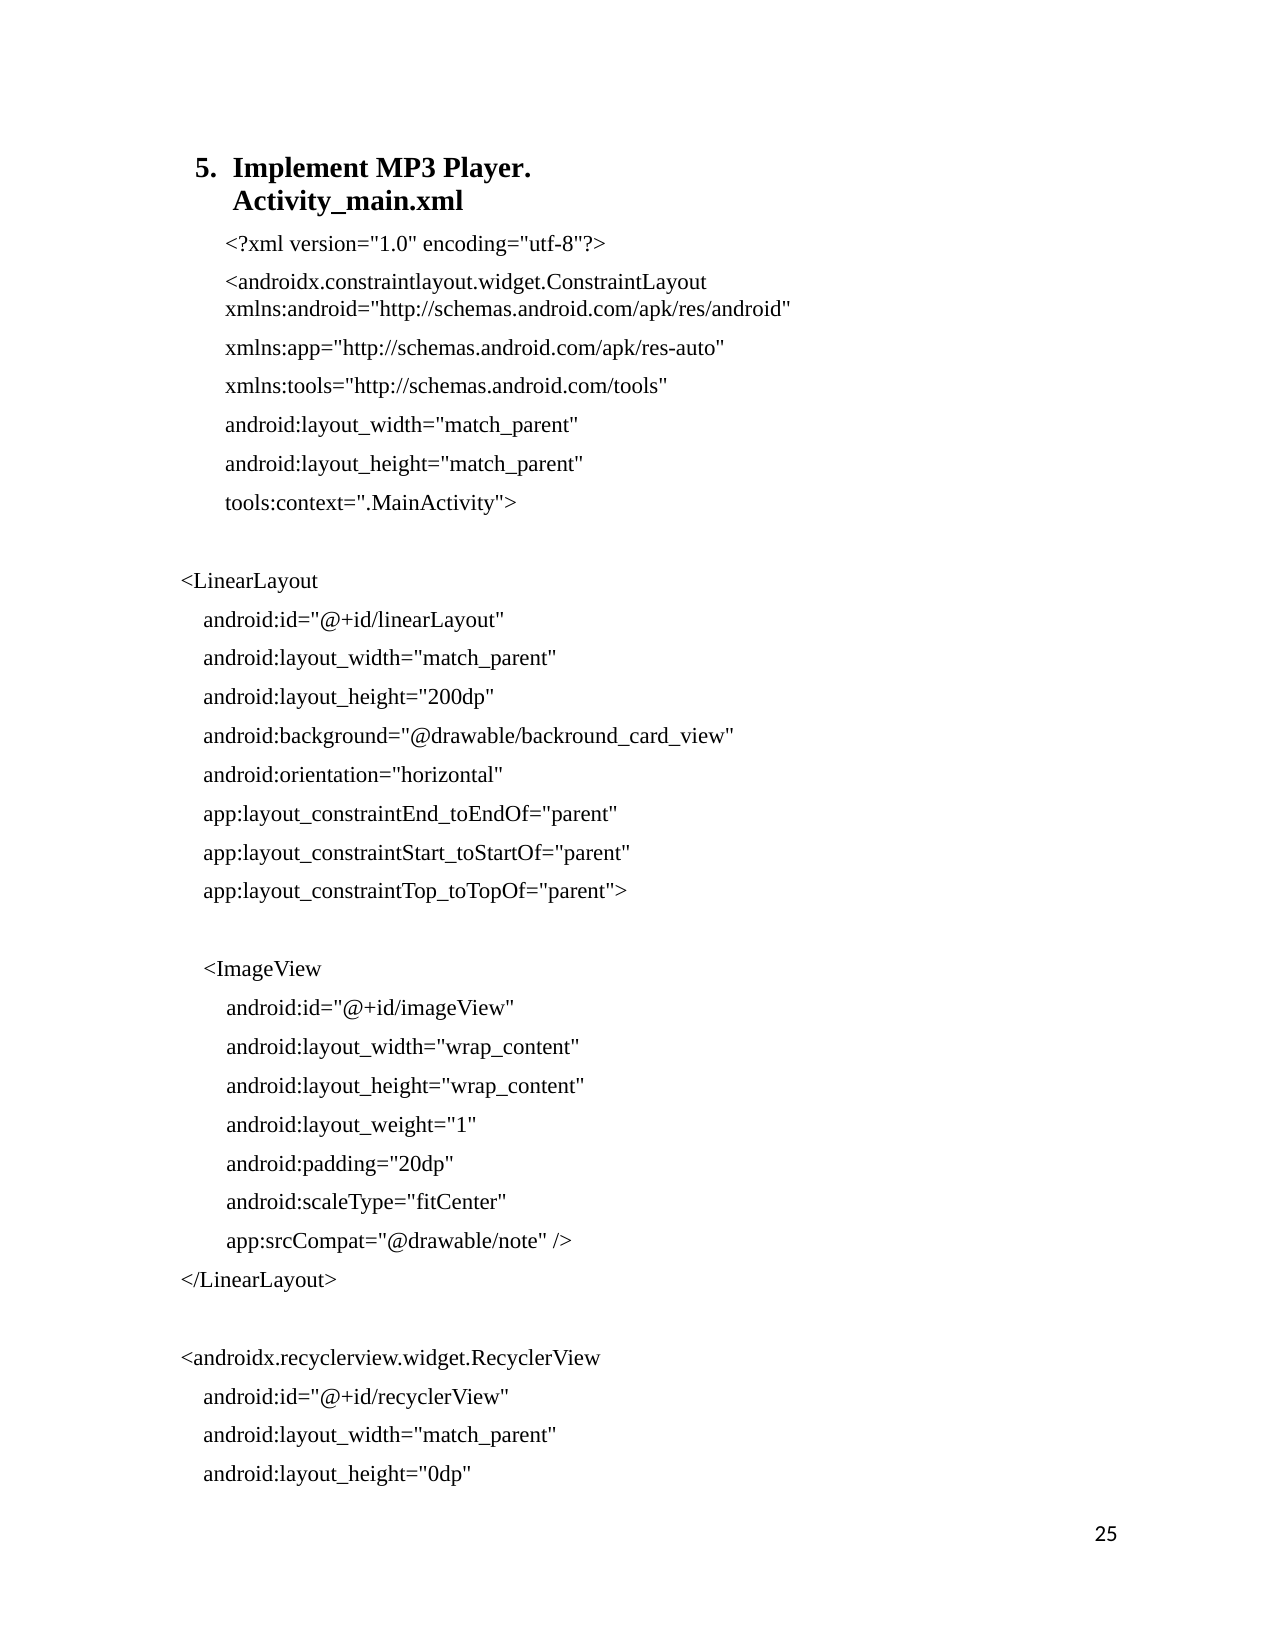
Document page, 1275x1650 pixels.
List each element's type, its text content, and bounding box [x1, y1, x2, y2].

text android:id="@+id/recyclerView" [157, 1383, 1117, 1409]
text <LinearLayout [157, 567, 1117, 593]
text </LinearLayout> [157, 1266, 1117, 1292]
text tools:context=".MainActivity"> [157, 489, 1117, 515]
text android:layout_height="200dp" [157, 683, 1117, 710]
text android:layout_width="match_parent" [157, 644, 1117, 671]
text app:srcCompat="@drawable/note" /> [157, 1227, 1117, 1254]
text android:layout_width="match_parent" [157, 411, 1117, 438]
text android:layout_height="0dp" [157, 1460, 1117, 1487]
text xmlns:tools="http://schemas.android.com/tools" [157, 372, 1117, 399]
text android:orientation="horizontal" [157, 761, 1117, 787]
text android:id="@+id/linearLayout" [157, 606, 1117, 632]
text android:layout_height="wrap_content" [157, 1072, 1117, 1098]
text <ImageView [157, 955, 1117, 982]
text android:layout_width="wrap_content" [157, 1033, 1117, 1059]
text xmlns:app="http://schemas.android.com/apk/res-auto" [157, 334, 1117, 360]
text android:layout_weight="1" [157, 1111, 1117, 1137]
text android:layout_height="match_parent" [157, 450, 1117, 477]
text app:layout_constraintStart_toStartOf="parent" [157, 839, 1117, 865]
text android:background="@drawable/backround_card_view" [157, 722, 1117, 748]
text <androidx.constraintlayout.widget.ConstraintLayout xmlns:android="http://schemas.android.com/apk/res/android" [225, 268, 1117, 321]
text app:layout_constraintEnd_toEndOf="parent" [157, 800, 1117, 826]
text app:layout_constraintTop_toTopOf="parent"> [157, 878, 1117, 904]
text <androidx.recyclerview.widget.RecyclerView [157, 1344, 1117, 1370]
text android:id="@+id/imageView" [157, 994, 1117, 1021]
list Activity_main.xml [232, 183, 1117, 217]
text android:layout_width="match_parent" [157, 1422, 1117, 1448]
list Implement MP3 Player. [195, 150, 1117, 183]
text <?xml version="1.0" encoding="utf-8"?> [157, 229, 1117, 256]
text android:padding="20dp" [157, 1149, 1117, 1176]
text android:scaleType="fitCenter" [157, 1188, 1117, 1215]
